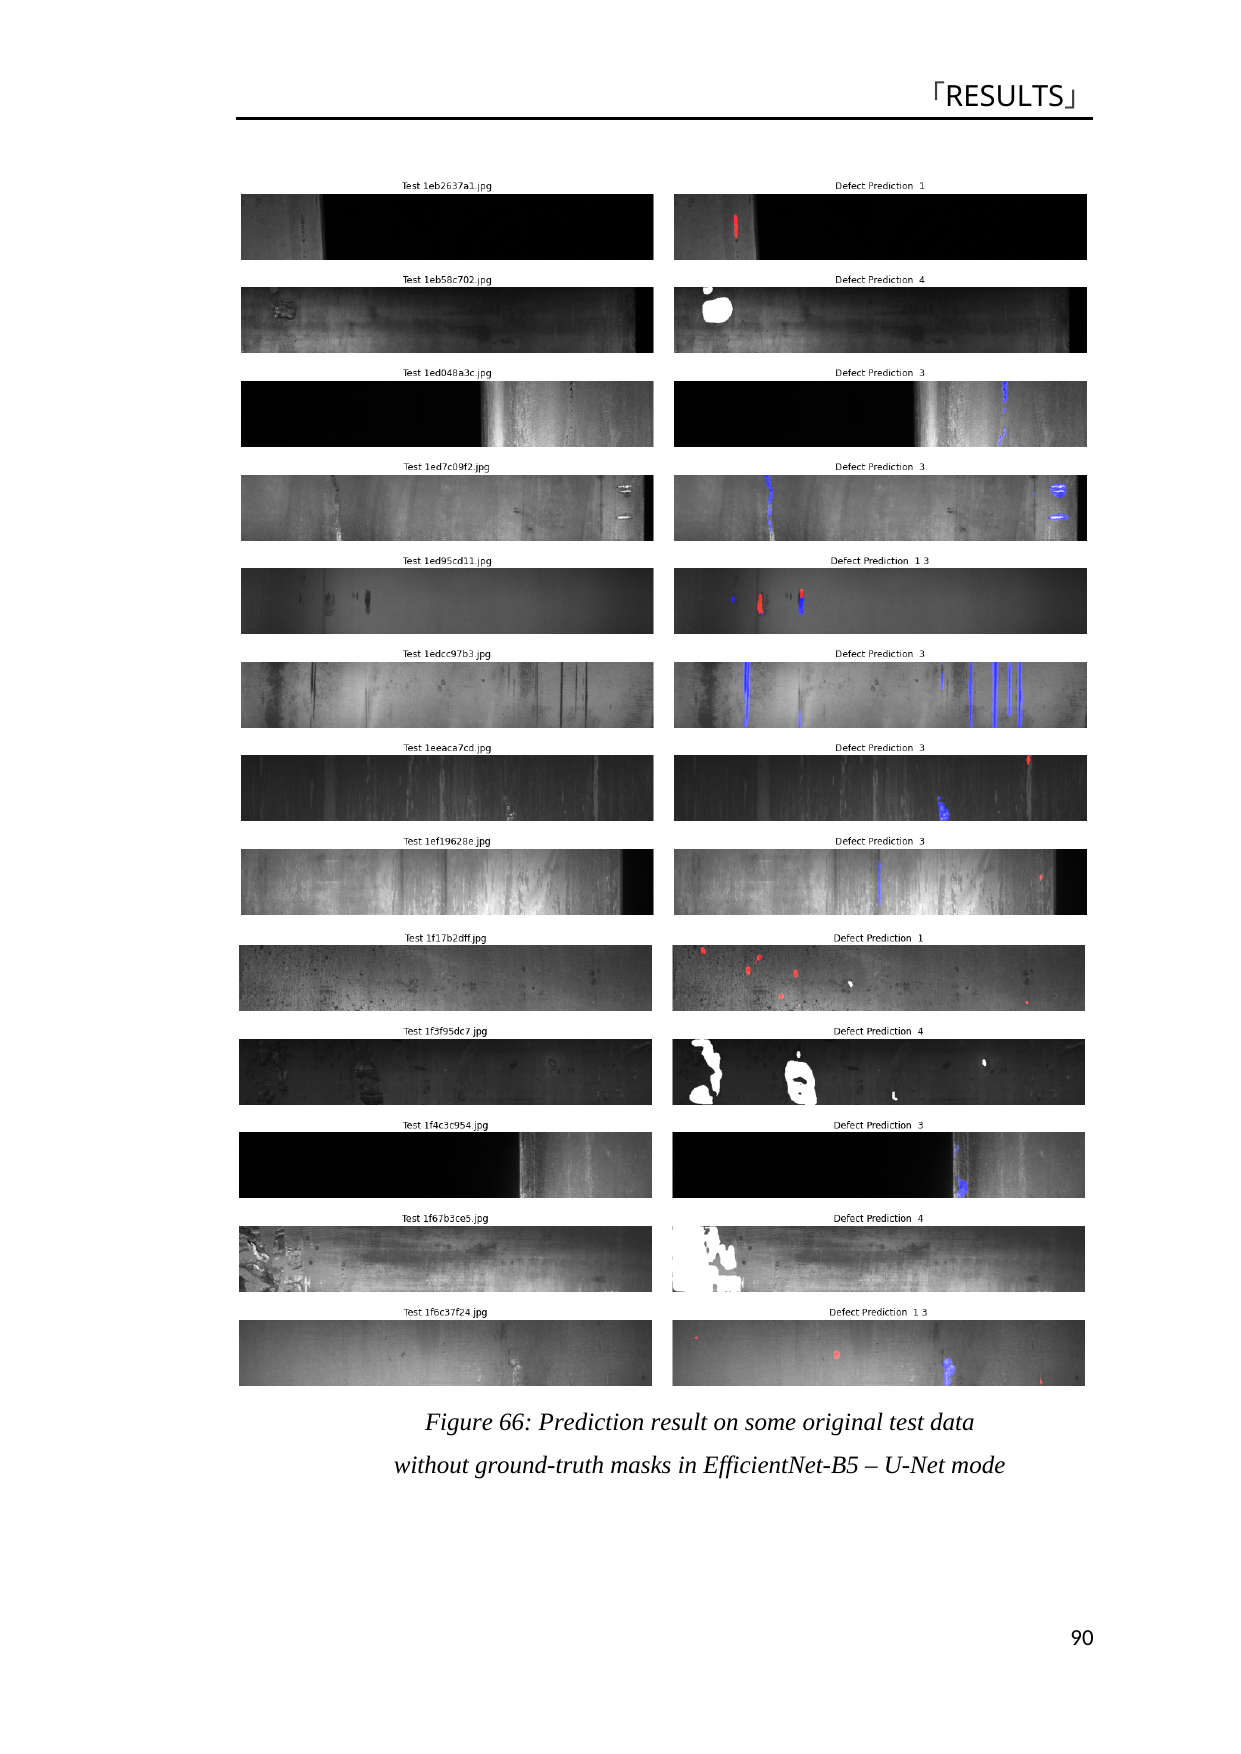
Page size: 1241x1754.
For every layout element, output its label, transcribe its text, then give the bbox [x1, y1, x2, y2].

picture [235, 177, 1094, 1394]
text Figure 66: Prediction result on some original test data without ground-truth masks in EfficientNet-B5 – U-Net mode [386, 1407, 1014, 1479]
